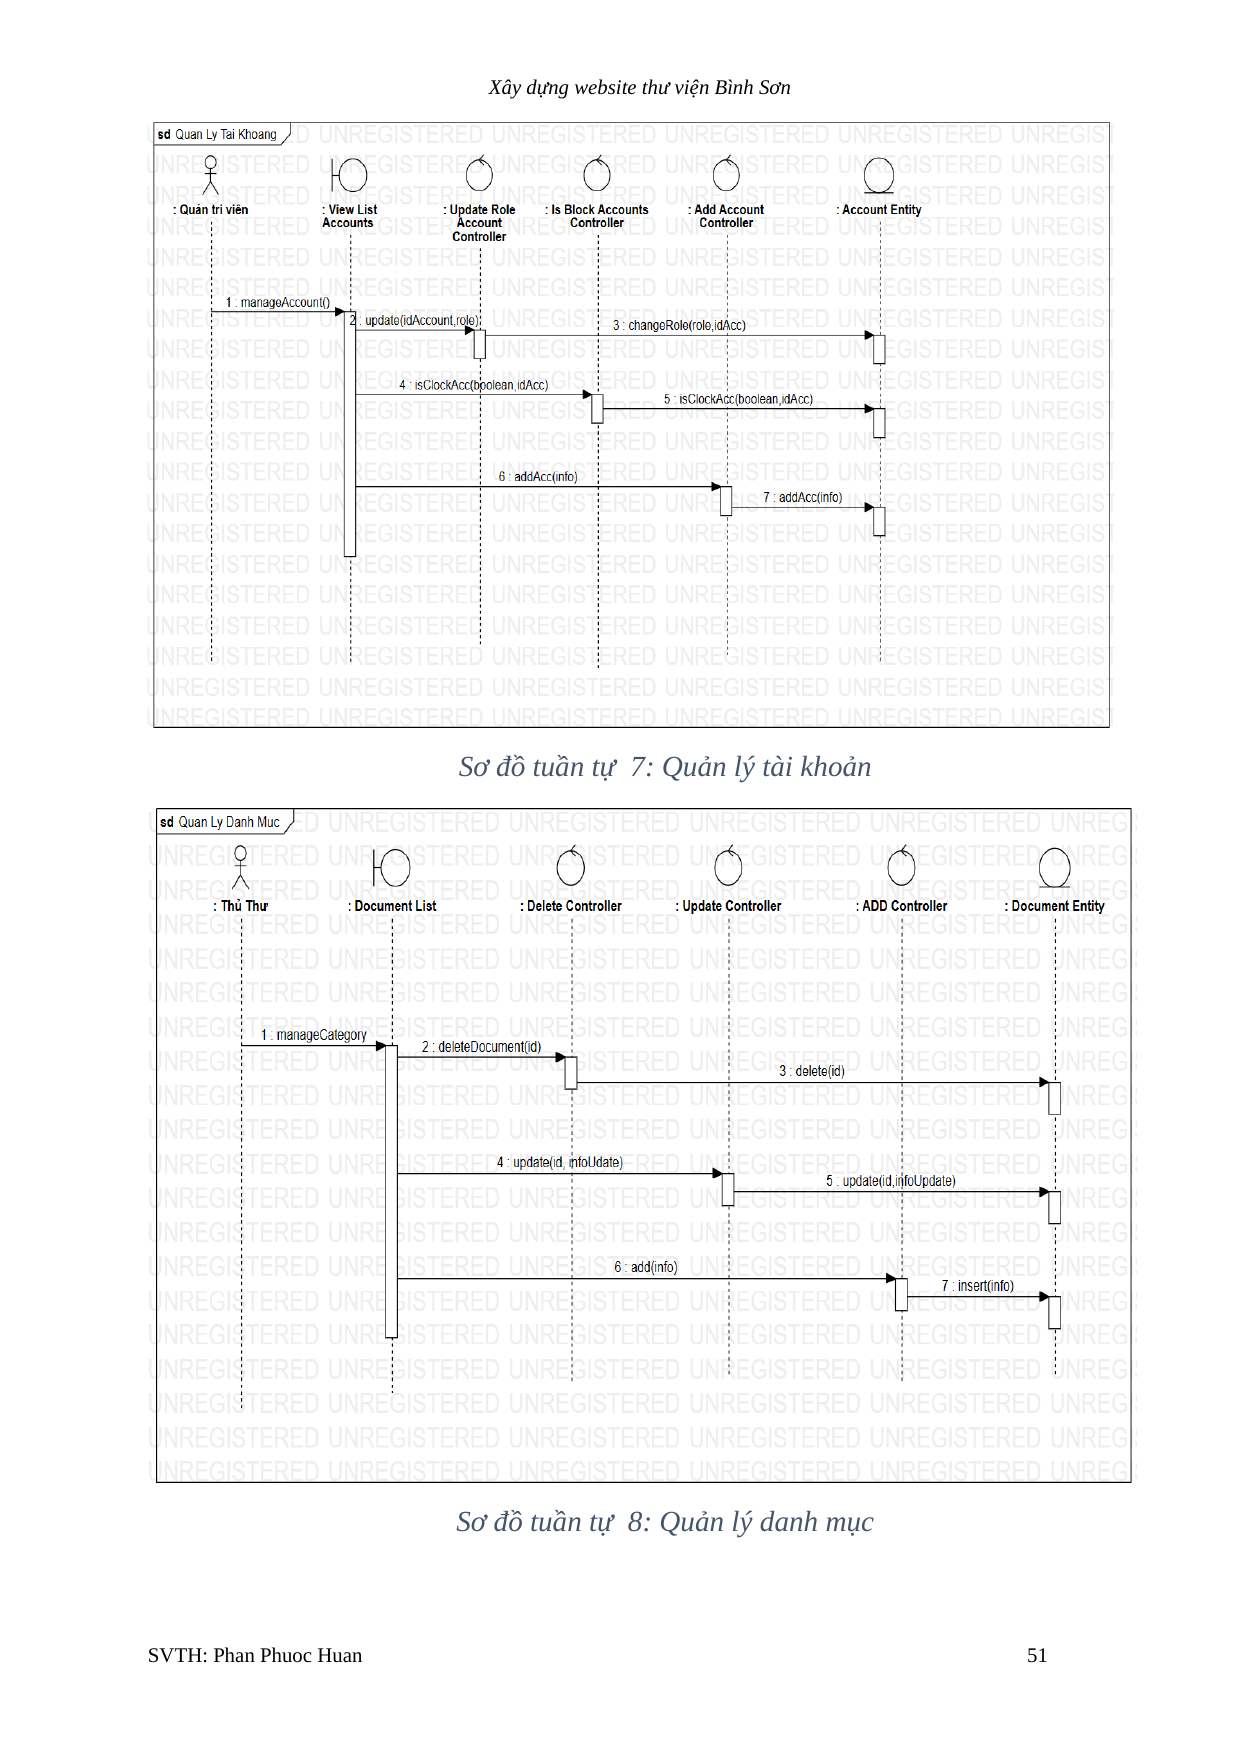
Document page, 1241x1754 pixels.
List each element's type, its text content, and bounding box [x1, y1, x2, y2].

picture [147, 803, 1138, 1489]
picture [147, 118, 1114, 734]
text Sơ đồ tuần tự 8: Quản lý danh mục [148, 1504, 1134, 1538]
text Sơ đồ tuần tự 7: Quản lý tài khoản [148, 749, 1134, 783]
